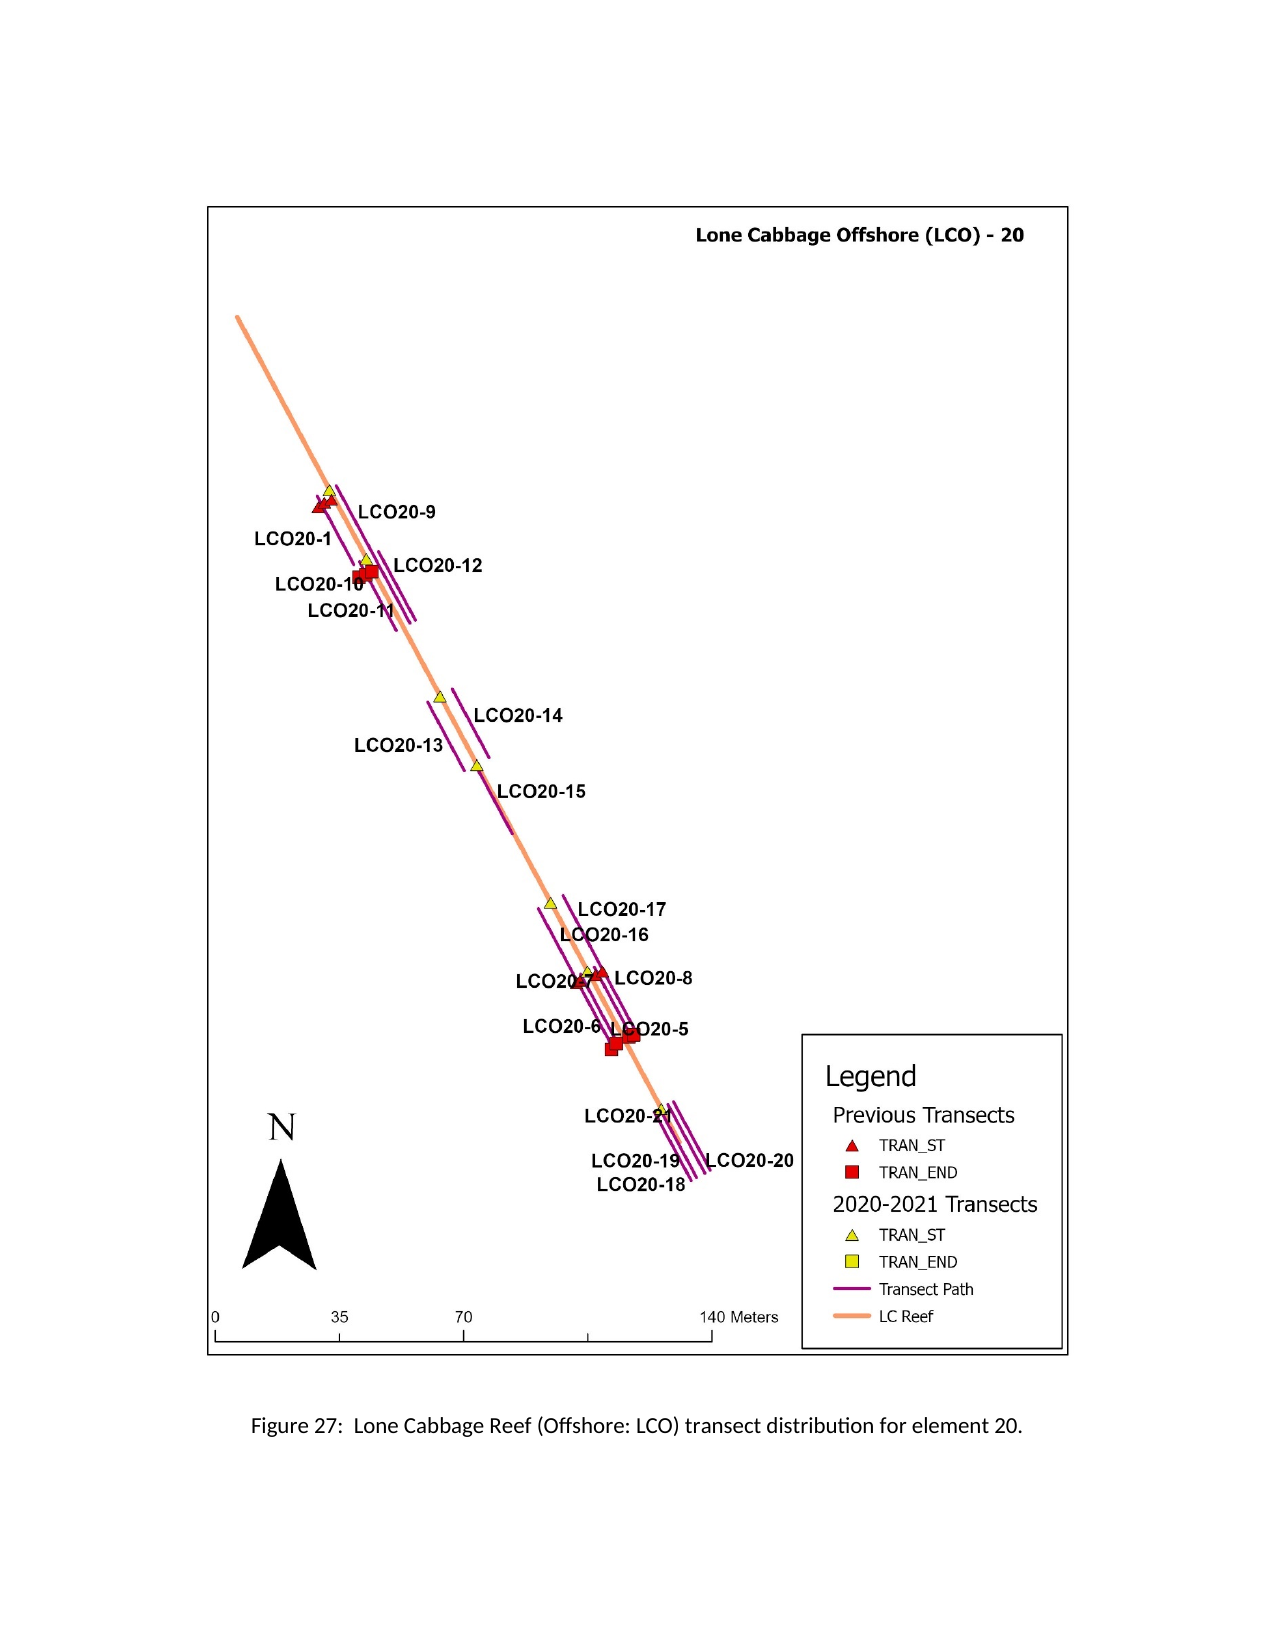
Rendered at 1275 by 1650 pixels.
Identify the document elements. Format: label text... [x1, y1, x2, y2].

picture [150, 150, 1125, 1412]
text Figure 27: Lone Cabbage Reef (Offshore: LCO) transect distribution for element 20. [150, 1412, 1125, 1439]
